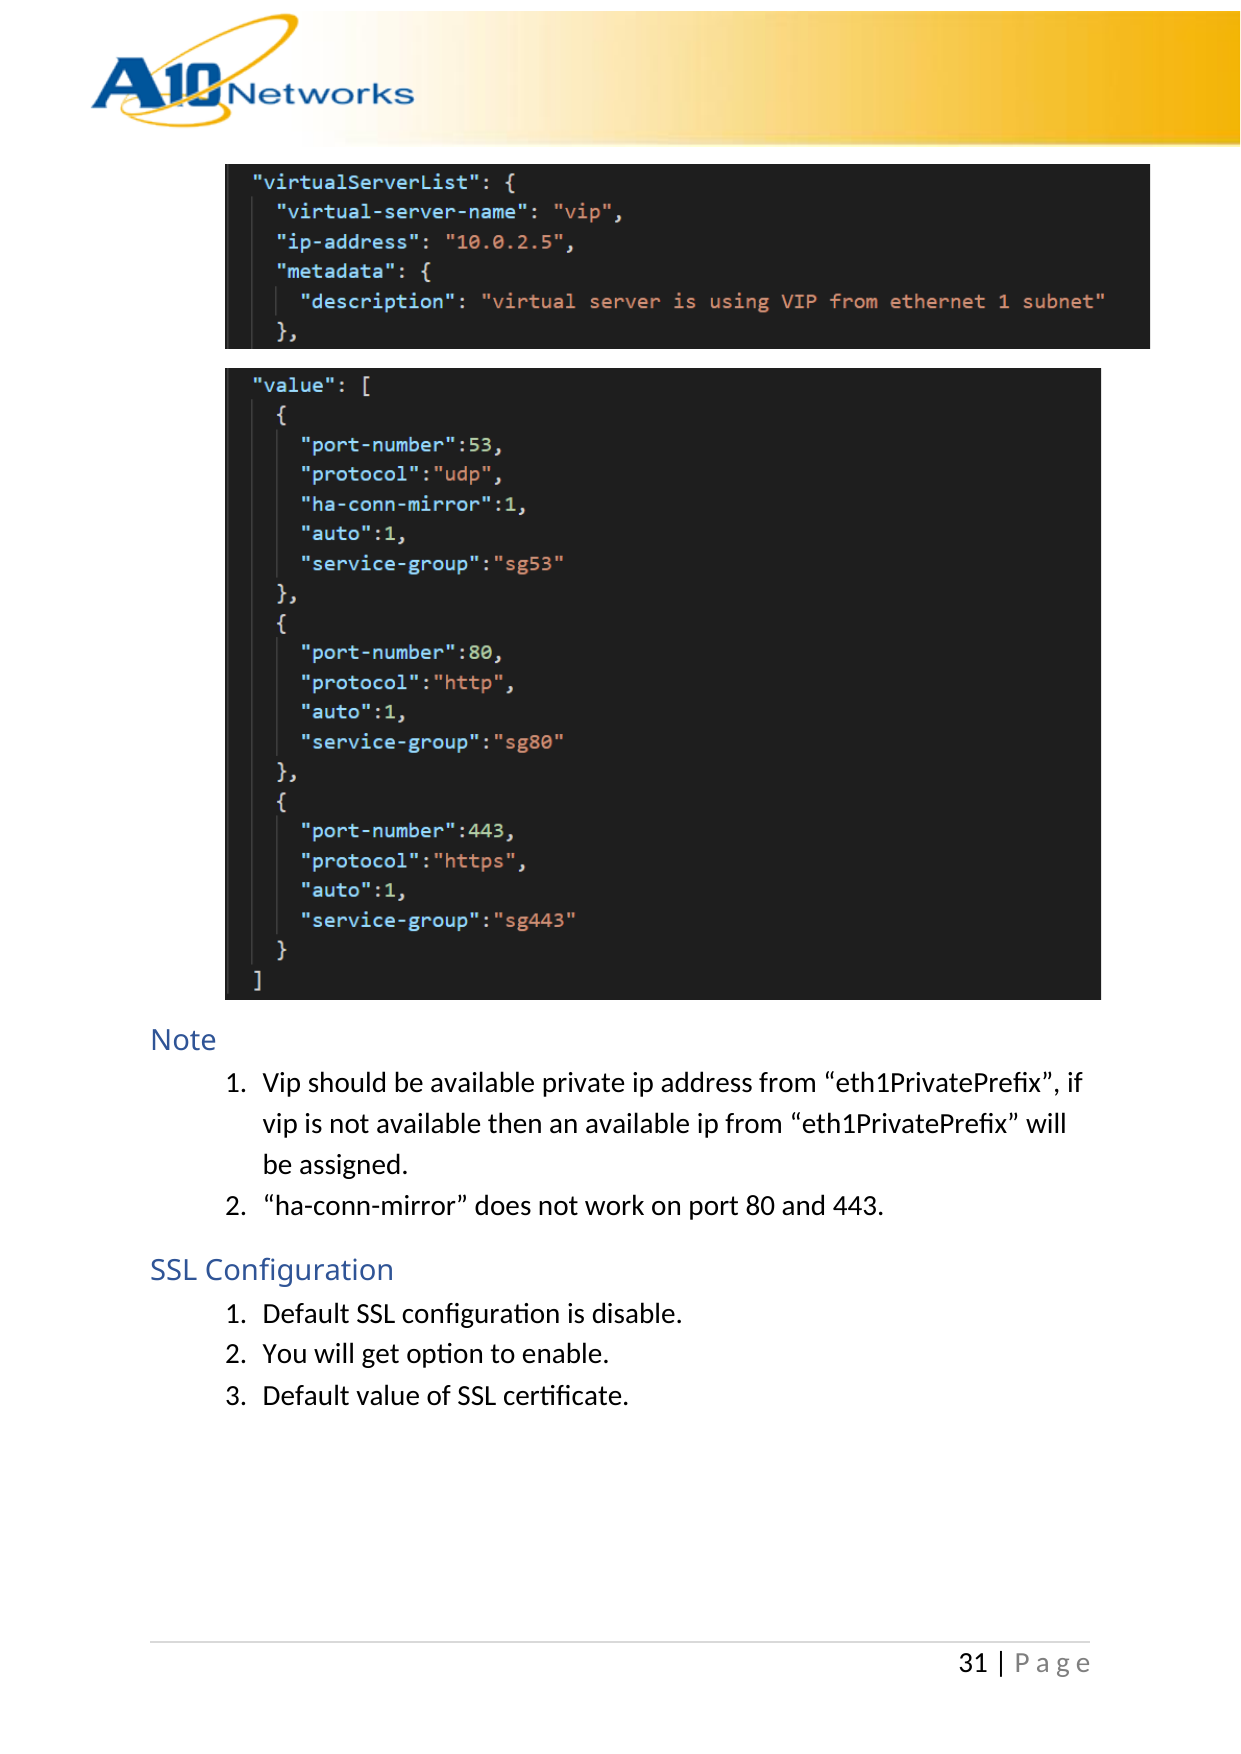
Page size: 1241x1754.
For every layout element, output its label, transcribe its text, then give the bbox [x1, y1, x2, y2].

list You will get option to enable. [225, 1336, 1090, 1371]
picture [225, 164, 1150, 349]
list Default SSL configuration is disable. [225, 1295, 1090, 1330]
picture [225, 368, 1102, 1000]
list Default value of SSL certificate. [225, 1377, 1090, 1412]
list “ha-conn-mirror” does not work on port 80 and 443. [225, 1187, 1090, 1223]
subtitle Note [150, 1019, 1090, 1058]
picture [0, 11, 1241, 147]
list Vip should be available private ip address from “eth1PrivatePrefix”, if vip is not available then an available ip from “eth1PrivatePrefix” will be assigned. [225, 1064, 1090, 1182]
subtitle SSL Configuration [150, 1249, 1090, 1289]
